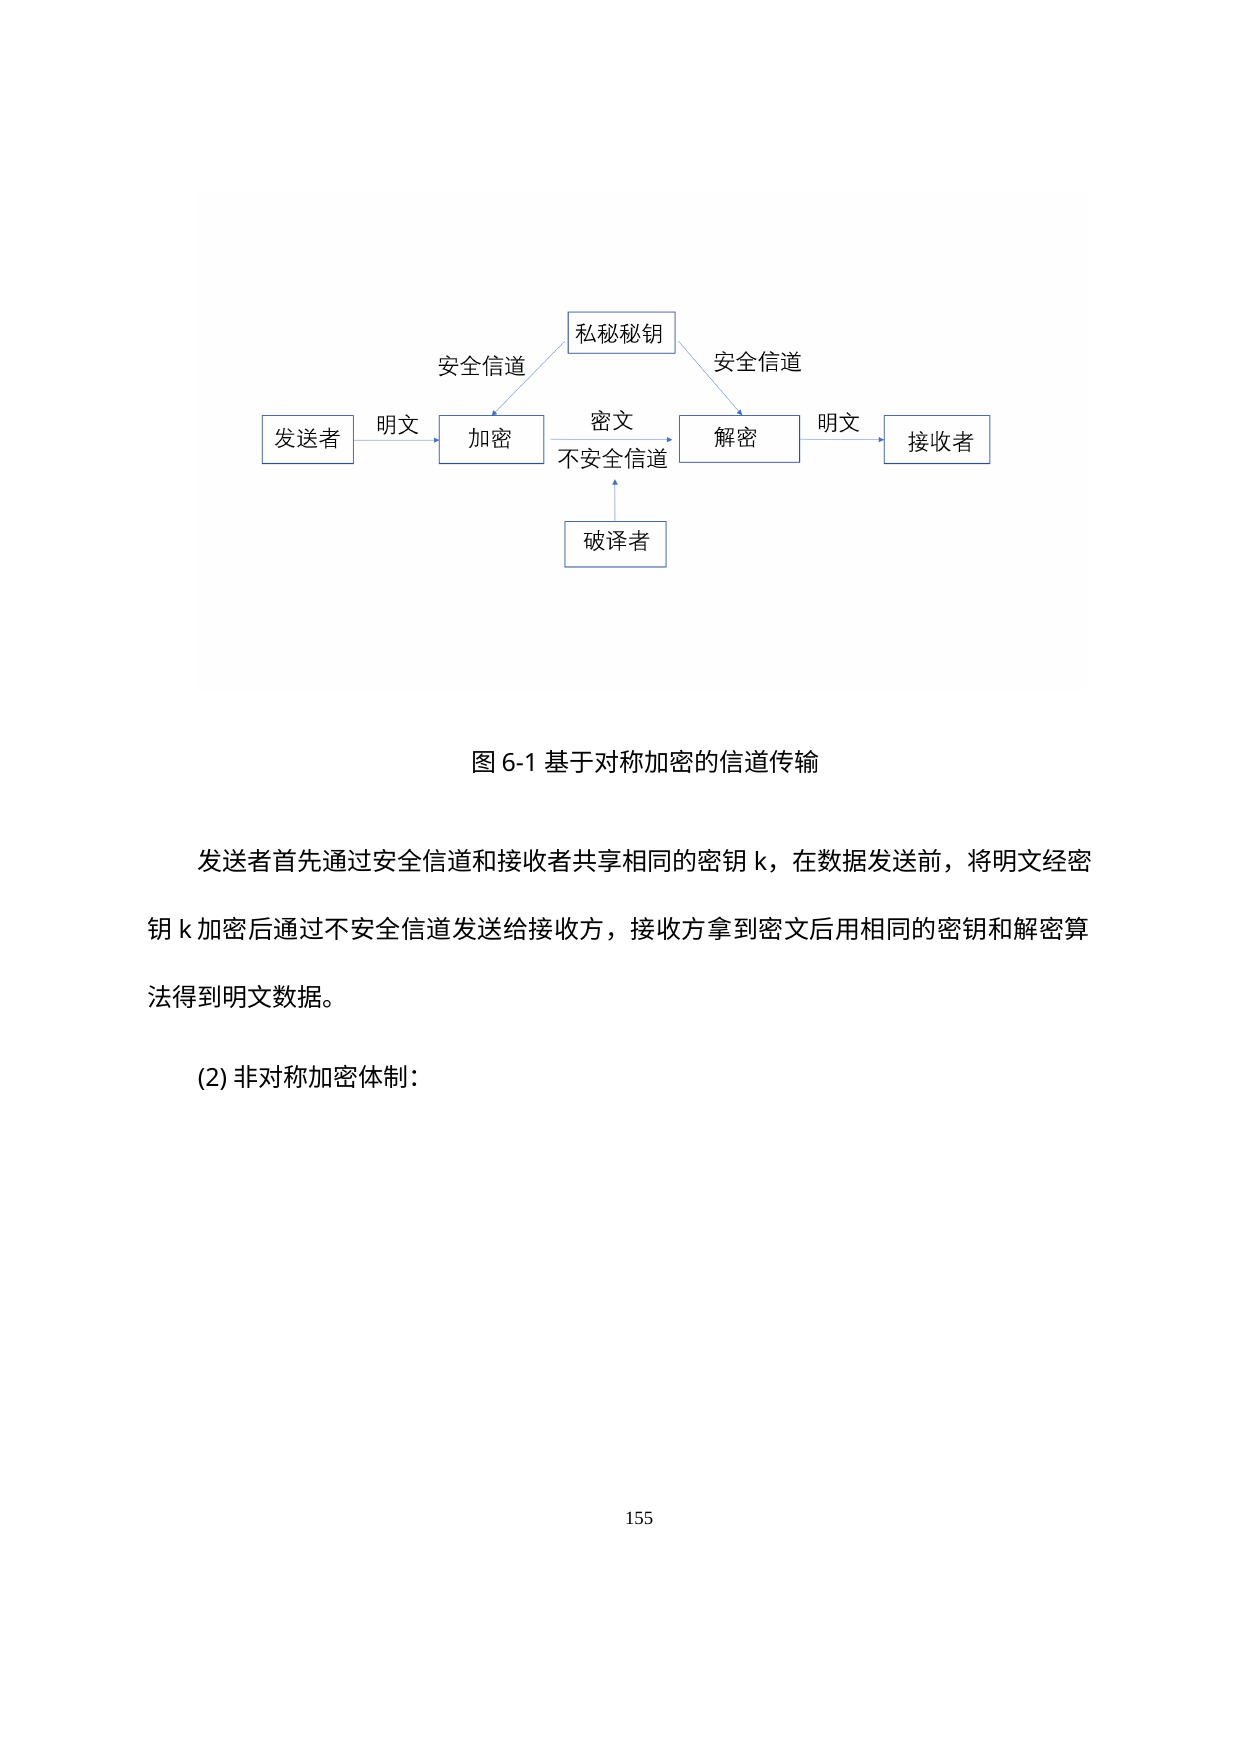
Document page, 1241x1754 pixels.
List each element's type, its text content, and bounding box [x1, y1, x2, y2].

text 图 6-1 基于对称加密的信道传输 [148, 727, 1092, 795]
text 发送者首先通过安全信道和接收者共享相同的密钥k，在数据发送前，将明文经密钥k加密后通过不安全信道发送给接收方，接收方拿到密文后用相同的密钥和解密算法得到明文数据。 [148, 826, 1092, 1029]
text (2) 非对称加密体制： [148, 1042, 1092, 1110]
picture [197, 190, 1087, 691]
